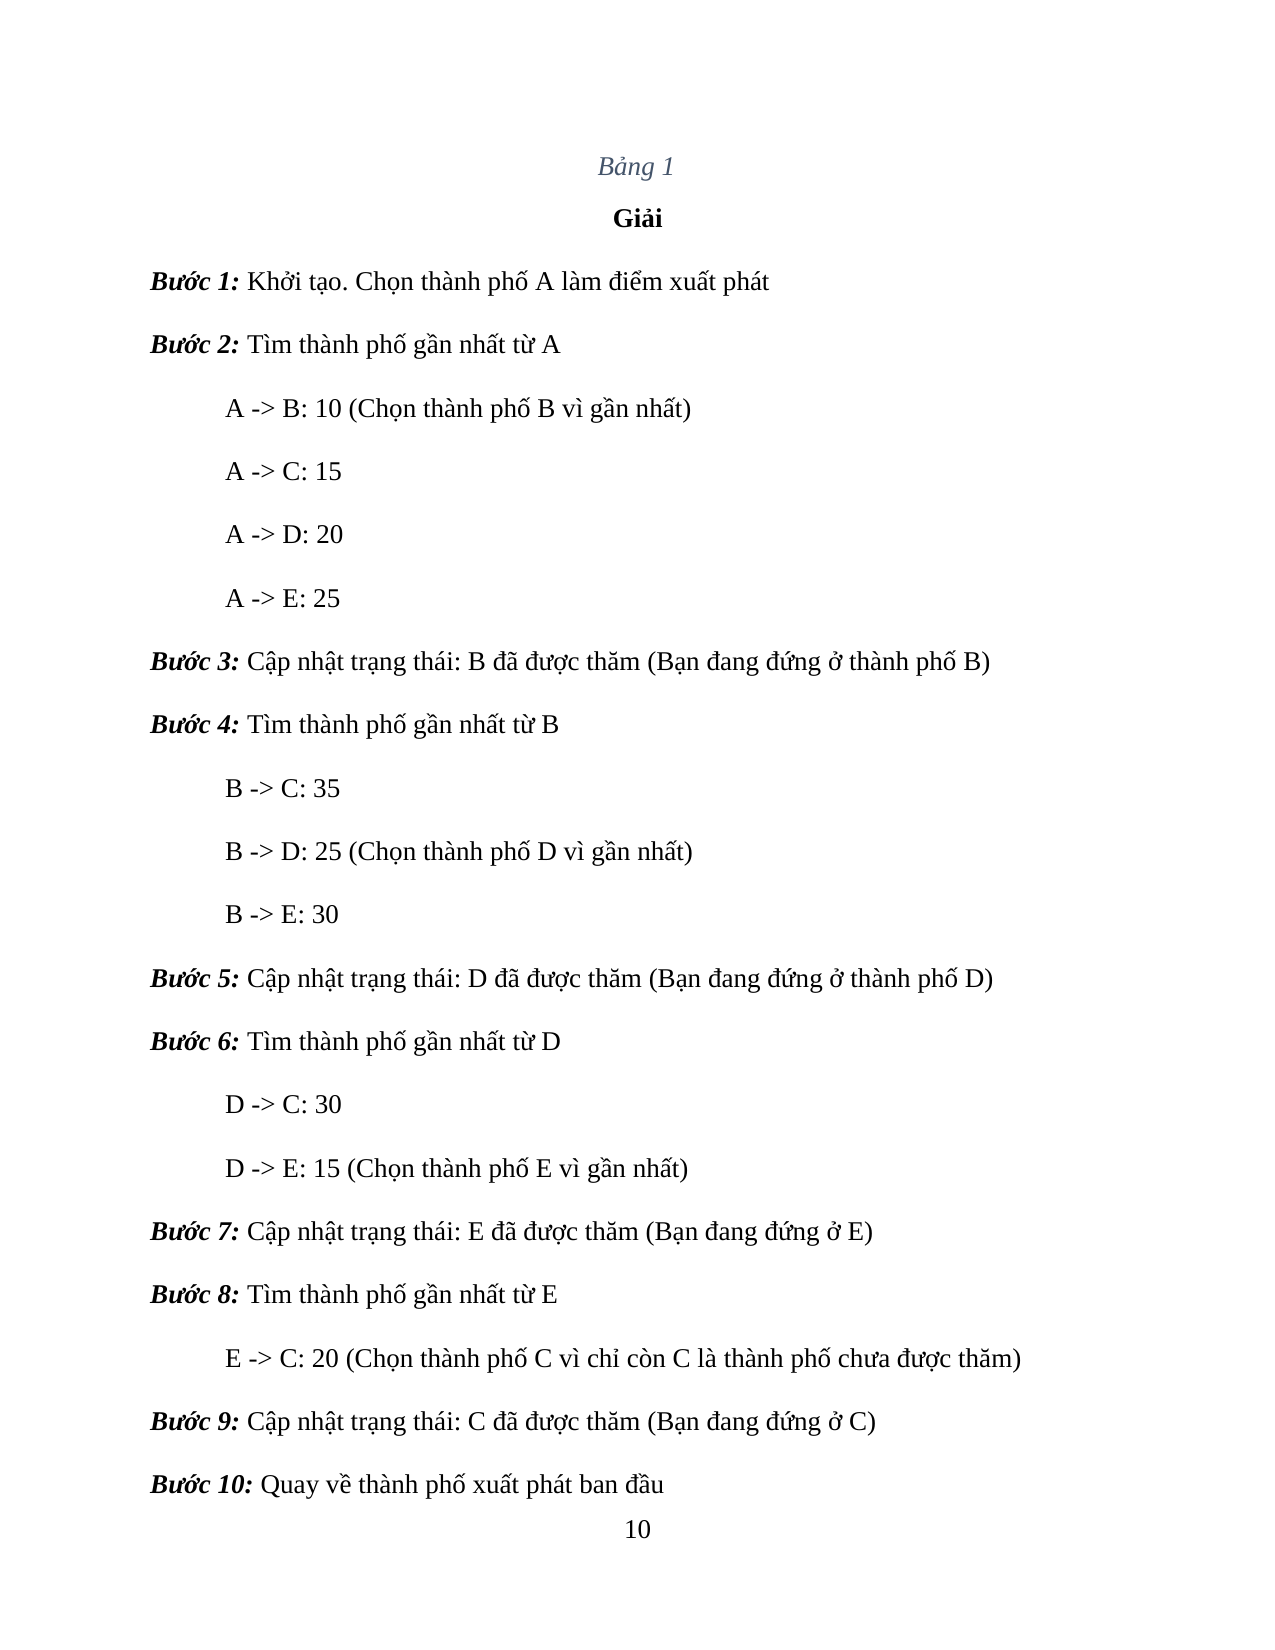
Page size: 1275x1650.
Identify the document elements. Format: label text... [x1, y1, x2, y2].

text D -> E: 15 (Chọn thành phố E vì gần nhất) [150, 1152, 1125, 1183]
text B -> E: 30 [150, 899, 1125, 930]
text D -> C: 30 [150, 1089, 1125, 1120]
text Bước 9: Cập nhật trạng thái: C đã được thăm (Bạn đang đứng ở C) [150, 1405, 1125, 1436]
text Bước 10: Quay về thành phố xuất phát ban đầu [150, 1469, 1125, 1500]
text Bước 2: Tìm thành phố gần nhất từ A [150, 329, 1125, 360]
text Bước 8: Tìm thành phố gần nhất từ E [150, 1279, 1125, 1310]
text Giải [150, 202, 1125, 233]
text Bước 1: Khởi tạo. Chọn thành phố A làm điểm xuất phát [150, 265, 1125, 296]
text A -> B: 10 (Chọn thành phố B vì gần nhất) [150, 392, 1125, 423]
text Bước 7: Cập nhật trạng thái: E đã được thăm (Bạn đang đứng ở E) [150, 1215, 1125, 1246]
text Bước 3: Cập nhật trạng thái: B đã được thăm (Bạn đang đứng ở thành phố B) [150, 645, 1125, 676]
text E -> C: 20 (Chọn thành phố C vì chỉ còn C là thành phố chưa được thăm) [150, 1342, 1125, 1373]
text A -> C: 15 [150, 455, 1125, 486]
text A -> E: 25 [150, 582, 1125, 613]
text Bước 6: Tìm thành phố gần nhất từ D [150, 1025, 1125, 1056]
text A -> D: 20 [150, 519, 1125, 550]
text B -> D: 25 (Chọn thành phố D vì gần nhất) [150, 835, 1125, 866]
text B -> C: 35 [150, 772, 1125, 803]
text Bước 4: Tìm thành phố gần nhất từ B [150, 709, 1125, 740]
text Bảng 1 [150, 150, 1125, 181]
text Bước 5: Cập nhật trạng thái: D đã được thăm (Bạn đang đứng ở thành phố D) [150, 962, 1125, 993]
